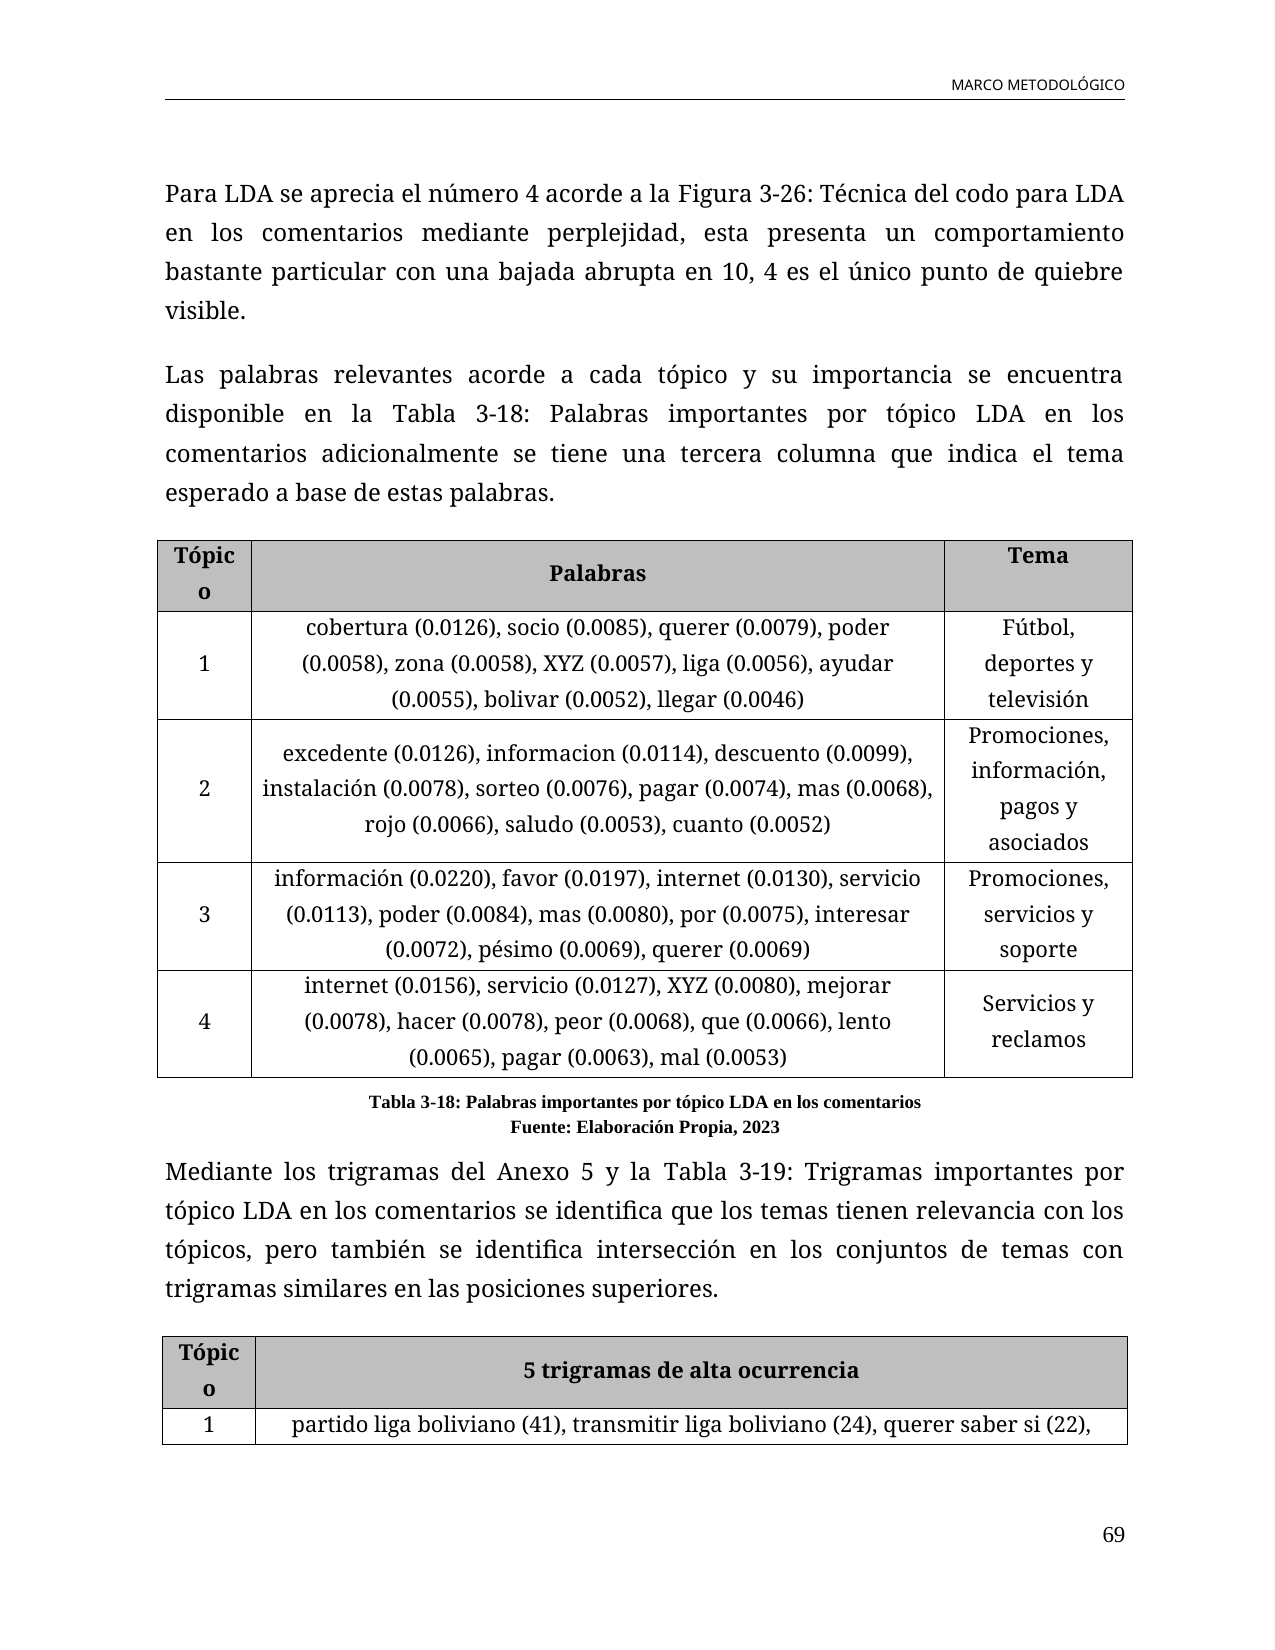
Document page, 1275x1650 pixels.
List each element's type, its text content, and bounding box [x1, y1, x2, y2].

table_cell excedente (0.0126), informacion (0.0114), descuento (0.0099), instalación (0.0078), sorteo (0.0076), pagar (0.0074), mas (0.0068), rojo (0.0066), saludo (0.0053), cuanto (0.0052) [252, 720, 944, 862]
table_cell 2 [158, 720, 251, 862]
table_cell internet (0.0156), servicio (0.0127), XYZ (0.0080), mejorar (0.0078), hacer (0.0078), peor (0.0068), que (0.0066), lento (0.0065), pagar (0.0063), mal (0.0053) [252, 971, 944, 1077]
table_cell información (0.0220), favor (0.0197), internet (0.0130), servicio (0.0113), poder (0.0084), mas (0.0080), por (0.0075), interesar (0.0072), pésimo (0.0069), querer (0.0069) [252, 863, 944, 969]
table_header Tópico [163, 1337, 255, 1408]
table_header 5 trigramas de alta ocurrencia [256, 1337, 1127, 1408]
text Tabla 3-18: Palabras importantes por tópico LDA en los comentarios [165, 1091, 1125, 1112]
table_header Tema [945, 541, 1132, 611]
table_cell 3 [158, 863, 251, 969]
text Mediante los trigramas del Anexo 5 y la Tabla 3-19: Trigramas importantes por tópico LDA en los comentarios se identifica que los temas tienen relevancia con los tópicos, pero también se identifica intersección en los conjuntos de temas con trigramas similares en las posiciones superiores. [165, 1155, 1125, 1304]
table_cell Fútbol, deportes y televisión [945, 612, 1132, 719]
text Fuente: Elaboración Propia, 2023 [165, 1116, 1125, 1138]
table_header Tópico [158, 541, 251, 611]
table_cell 1 [163, 1409, 255, 1444]
table_header Palabras [252, 541, 944, 611]
table_cell Promociones, información, pagos y asociados [945, 720, 1132, 862]
table_cell cobertura (0.0126), socio (0.0085), querer (0.0079), poder (0.0058), zona (0.0058), XYZ (0.0057), liga (0.0056), ayudar (0.0055), bolivar (0.0052), llegar (0.0046) [252, 612, 944, 719]
table_cell 1 [158, 612, 251, 719]
table_cell Servicios y reclamos [945, 971, 1132, 1077]
text Las palabras relevantes acorde a cada tópico y su importancia se encuentra disponible en la Tabla 3-18: Palabras importantes por tópico LDA en los comentarios adicionalmente se tiene una tercera columna que indica el tema esperado a base de estas palabras. [165, 358, 1125, 508]
table_cell 4 [158, 971, 251, 1077]
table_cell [256, 1409, 1127, 1444]
table_cell Promociones, servicios y soporte [945, 863, 1132, 969]
